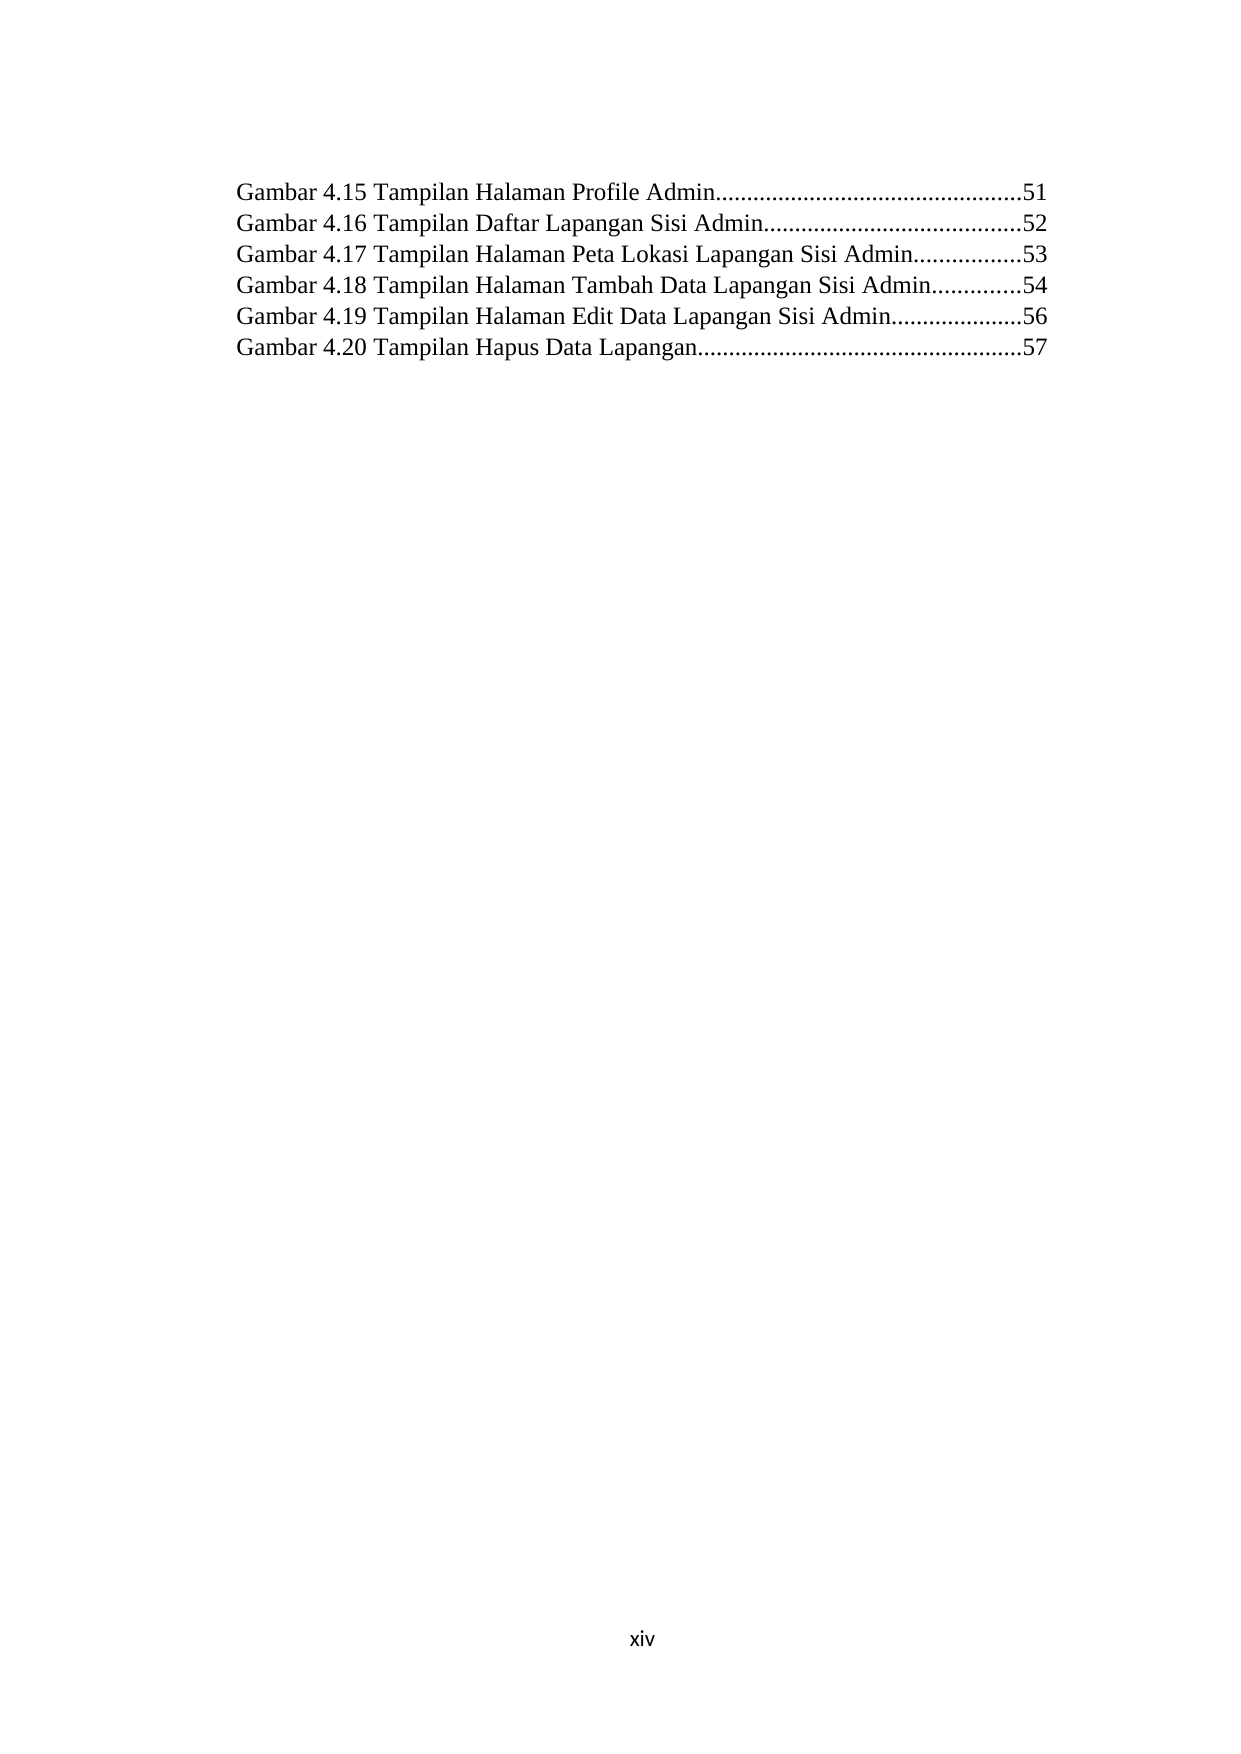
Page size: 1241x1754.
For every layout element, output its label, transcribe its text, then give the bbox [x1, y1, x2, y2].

text Gambar 4.16 Tampilan Daftar Lapangan Sisi Admin 52 [236, 208, 1048, 237]
text Gambar 4.19 Tampilan Halaman Edit Data Lapangan Sisi Admin 56 [236, 301, 1048, 330]
text Gambar 4.18 Tampilan Halaman Tambah Data Lapangan Sisi Admin 54 [236, 270, 1048, 299]
text Gambar 4.17 Tampilan Halaman Peta Lokasi Lapangan Sisi Admin 53 [236, 239, 1048, 268]
text Gambar 4.20 Tampilan Hapus Data Lapangan 57 [236, 332, 1048, 361]
text Gambar 4.15 Tampilan Halaman Profile Admin 51 [236, 177, 1048, 206]
